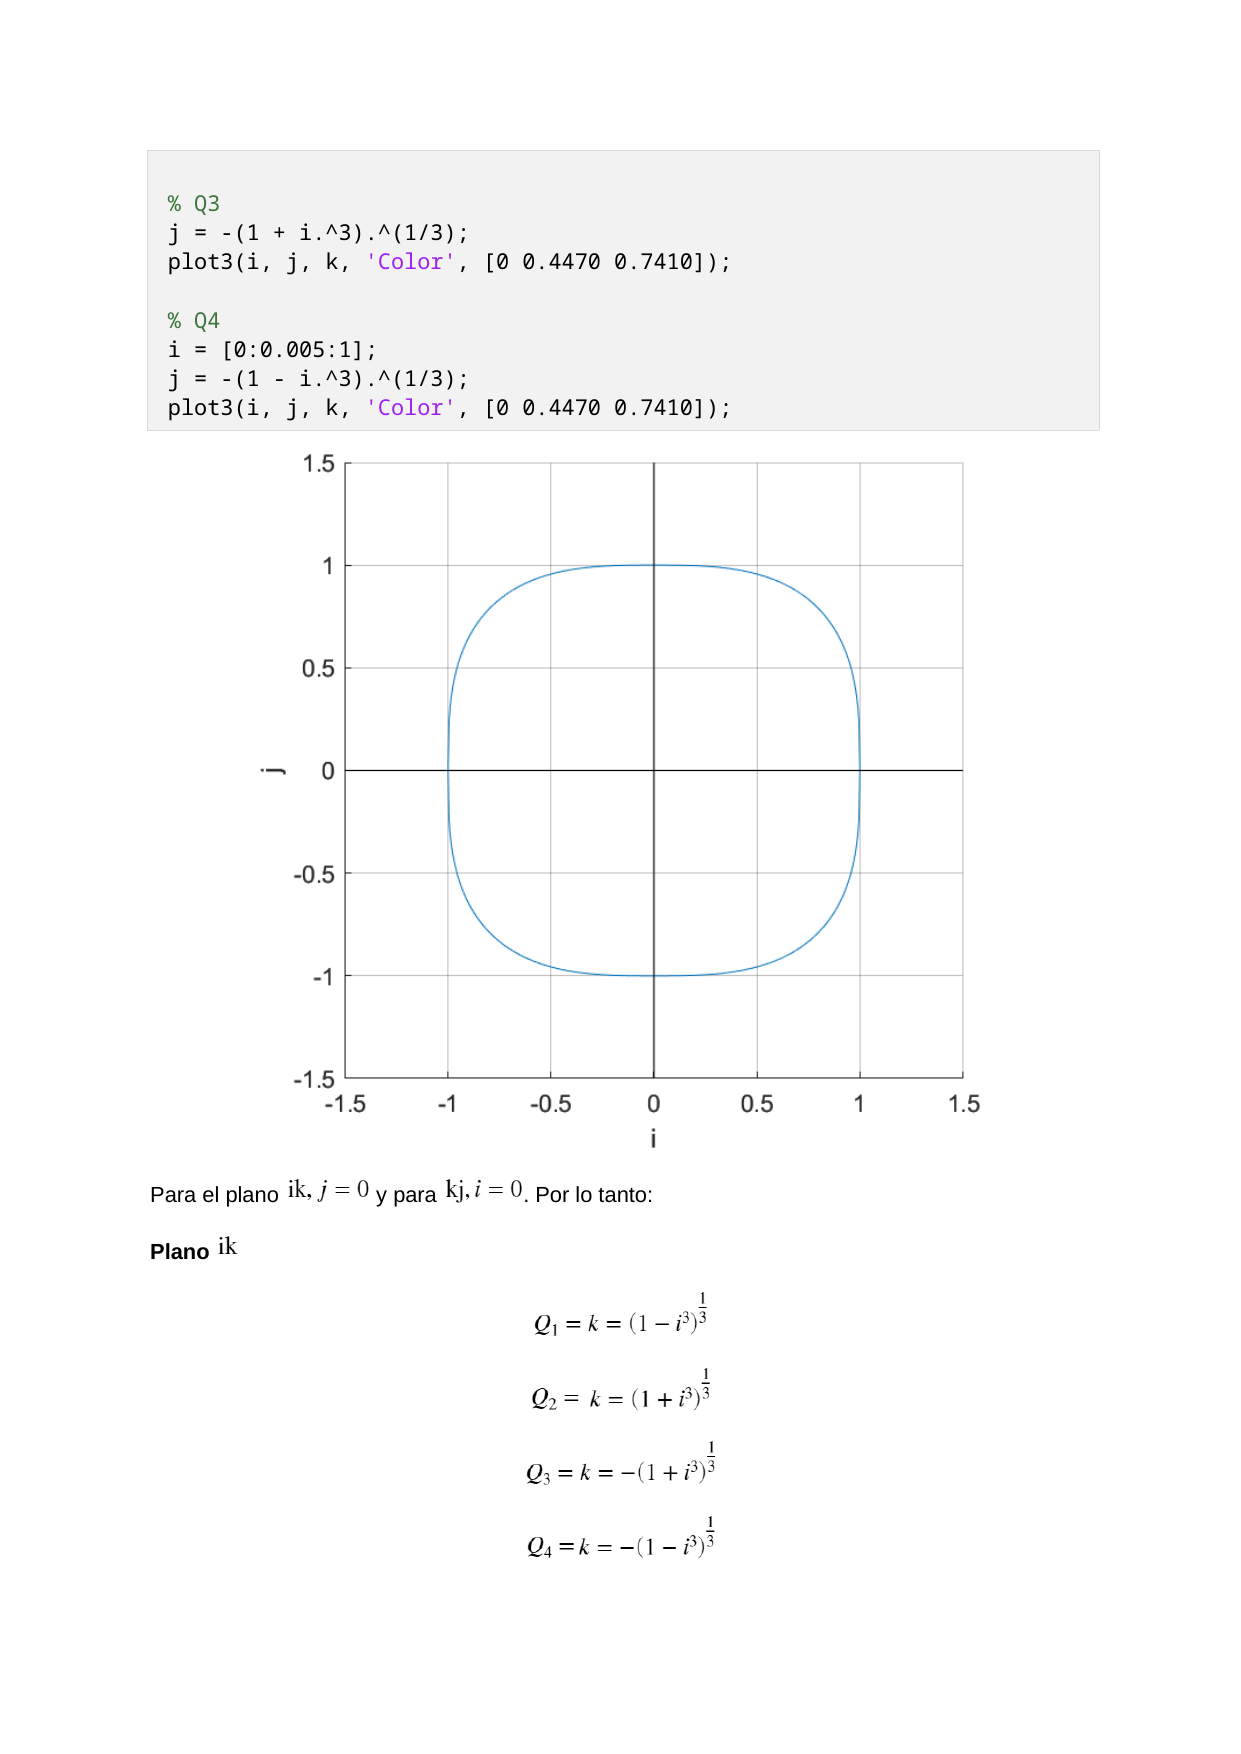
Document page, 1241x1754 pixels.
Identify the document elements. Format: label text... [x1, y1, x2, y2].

picture [523, 1437, 717, 1489]
picture [215, 1230, 239, 1260]
text Para el plano y para . Por lo tanto: [150, 1173, 1090, 1207]
text j = -(1 + i.^3).^(1/3); [148, 208, 1099, 237]
picture [285, 1173, 371, 1203]
picture [443, 1173, 523, 1203]
text j = -(1 - i.^3).^(1/3); [148, 354, 1099, 383]
picture [524, 1512, 716, 1562]
picture [587, 1363, 712, 1414]
picture [258, 452, 982, 1150]
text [148, 237, 1099, 267]
text Plano [150, 1231, 1090, 1264]
text % Q4 [148, 296, 1099, 325]
picture [531, 1288, 709, 1340]
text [148, 383, 1099, 430]
picture [528, 1381, 582, 1414]
text % Q3 [148, 179, 1099, 208]
text i = [0:0.005:1]; [148, 325, 1099, 354]
